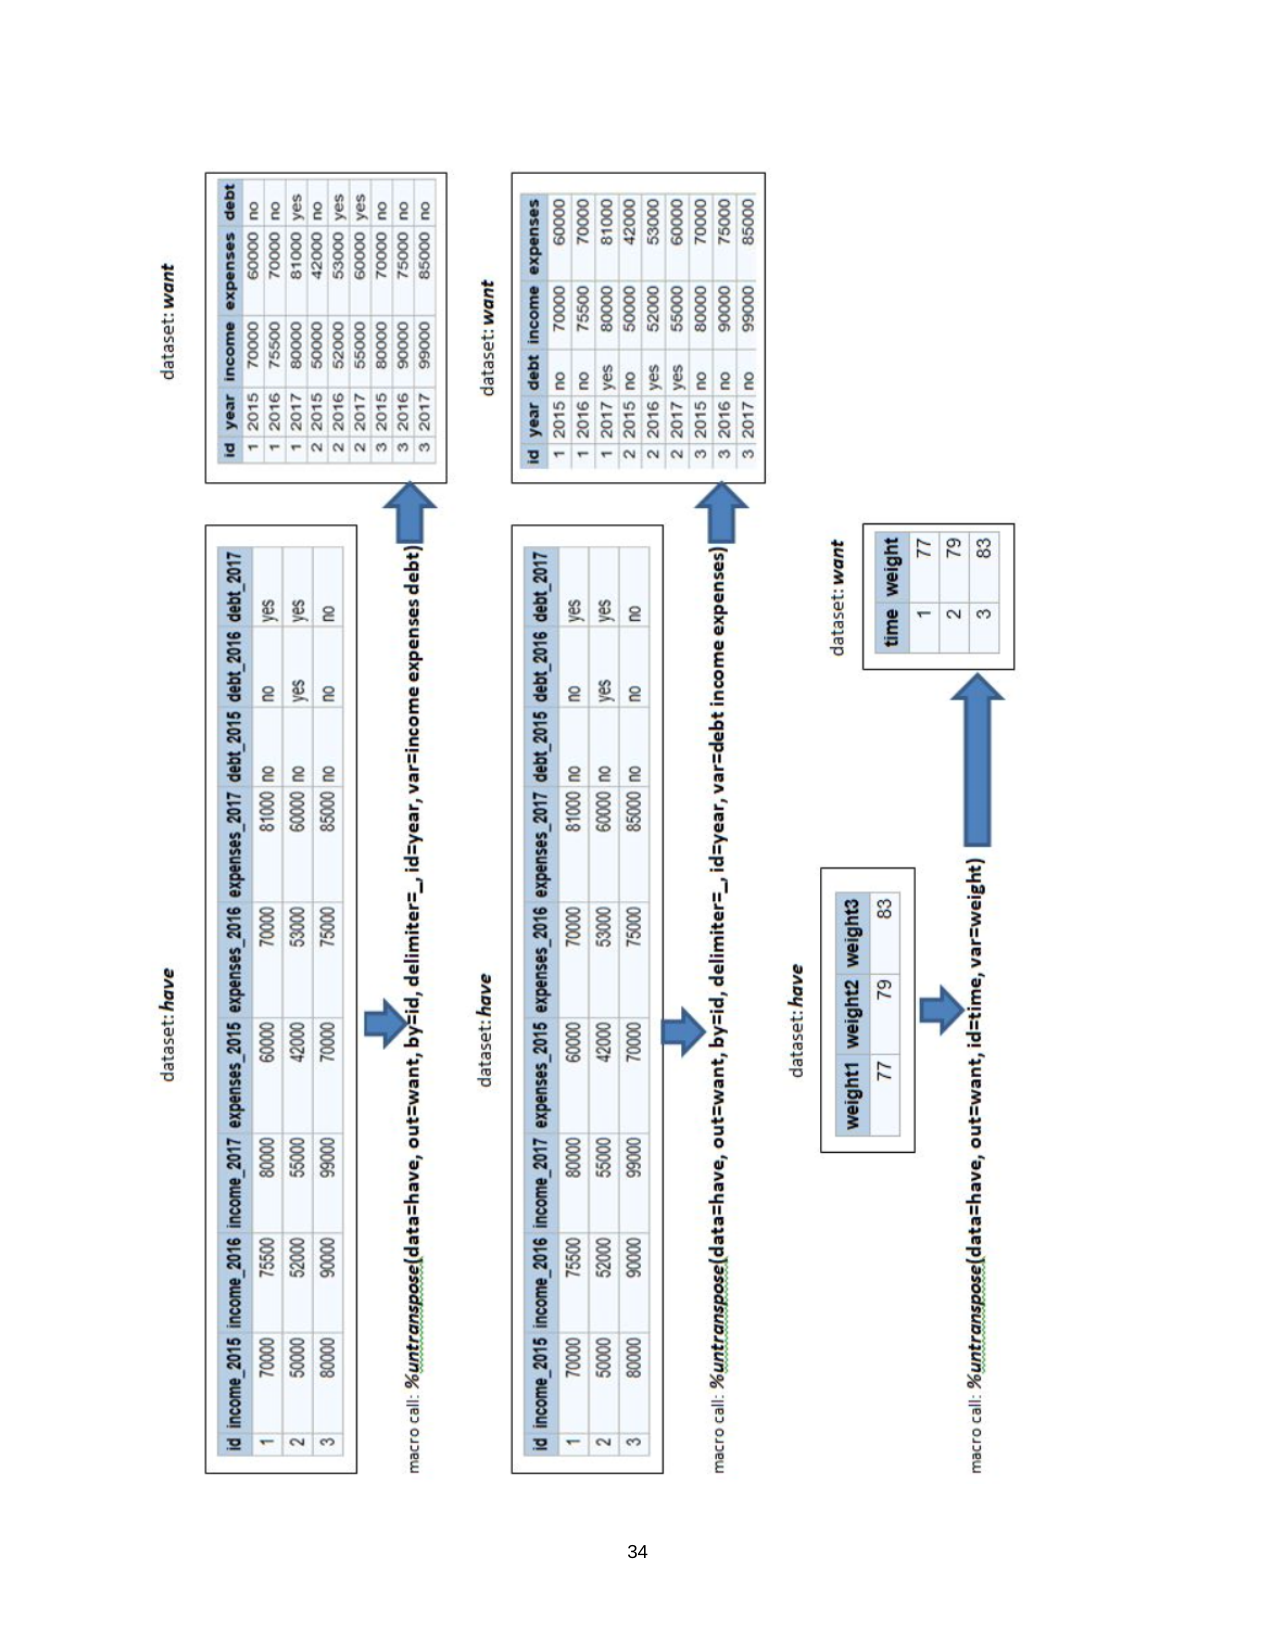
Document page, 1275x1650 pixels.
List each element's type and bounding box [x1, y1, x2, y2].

picture [152, 152, 1033, 1484]
